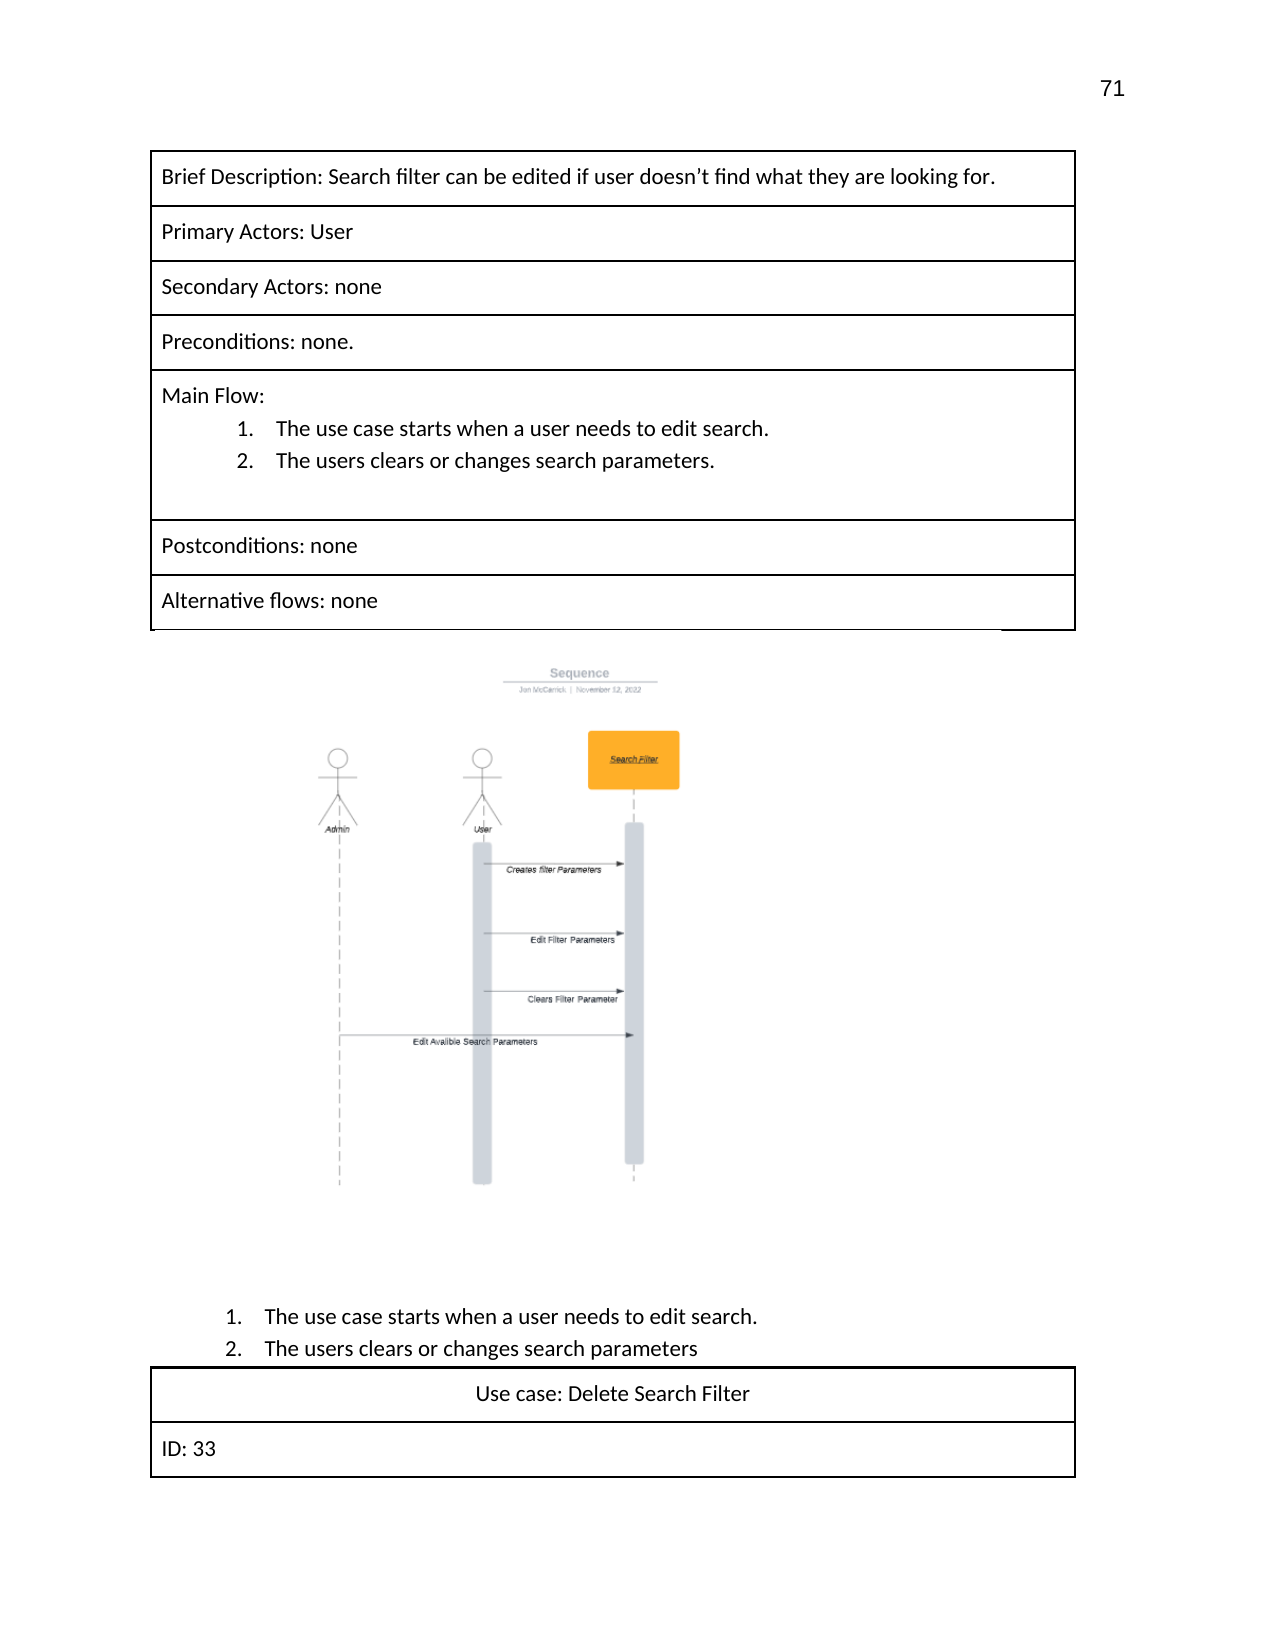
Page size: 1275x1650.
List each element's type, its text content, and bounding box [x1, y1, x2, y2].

table_cell Alternative flows: none [152, 576, 1074, 628]
text 1. The use case starts when a user needs to edit search. [225, 1302, 1125, 1330]
picture [155, 630, 1002, 1286]
table_cell Postconditions: none [152, 521, 1074, 574]
table_cell Main Flow: 1. The use case starts when a user needs to edit search. 2. The users clears or changes search parameters. [152, 371, 1074, 519]
table_cell Preconditions: none. [152, 316, 1074, 369]
table_header Use case: Delete Search Filter [152, 1369, 1074, 1421]
table_cell Brief Description: Search filter can be edited if user doesn’t find what they are looking for. [152, 152, 1074, 205]
table_cell Primary Actors: User [152, 207, 1074, 259]
text 2. The users clears or changes search parameters [225, 1334, 1125, 1362]
table_cell Secondary Actors: none [152, 262, 1074, 314]
table_cell ID: 33 [152, 1423, 1074, 1476]
